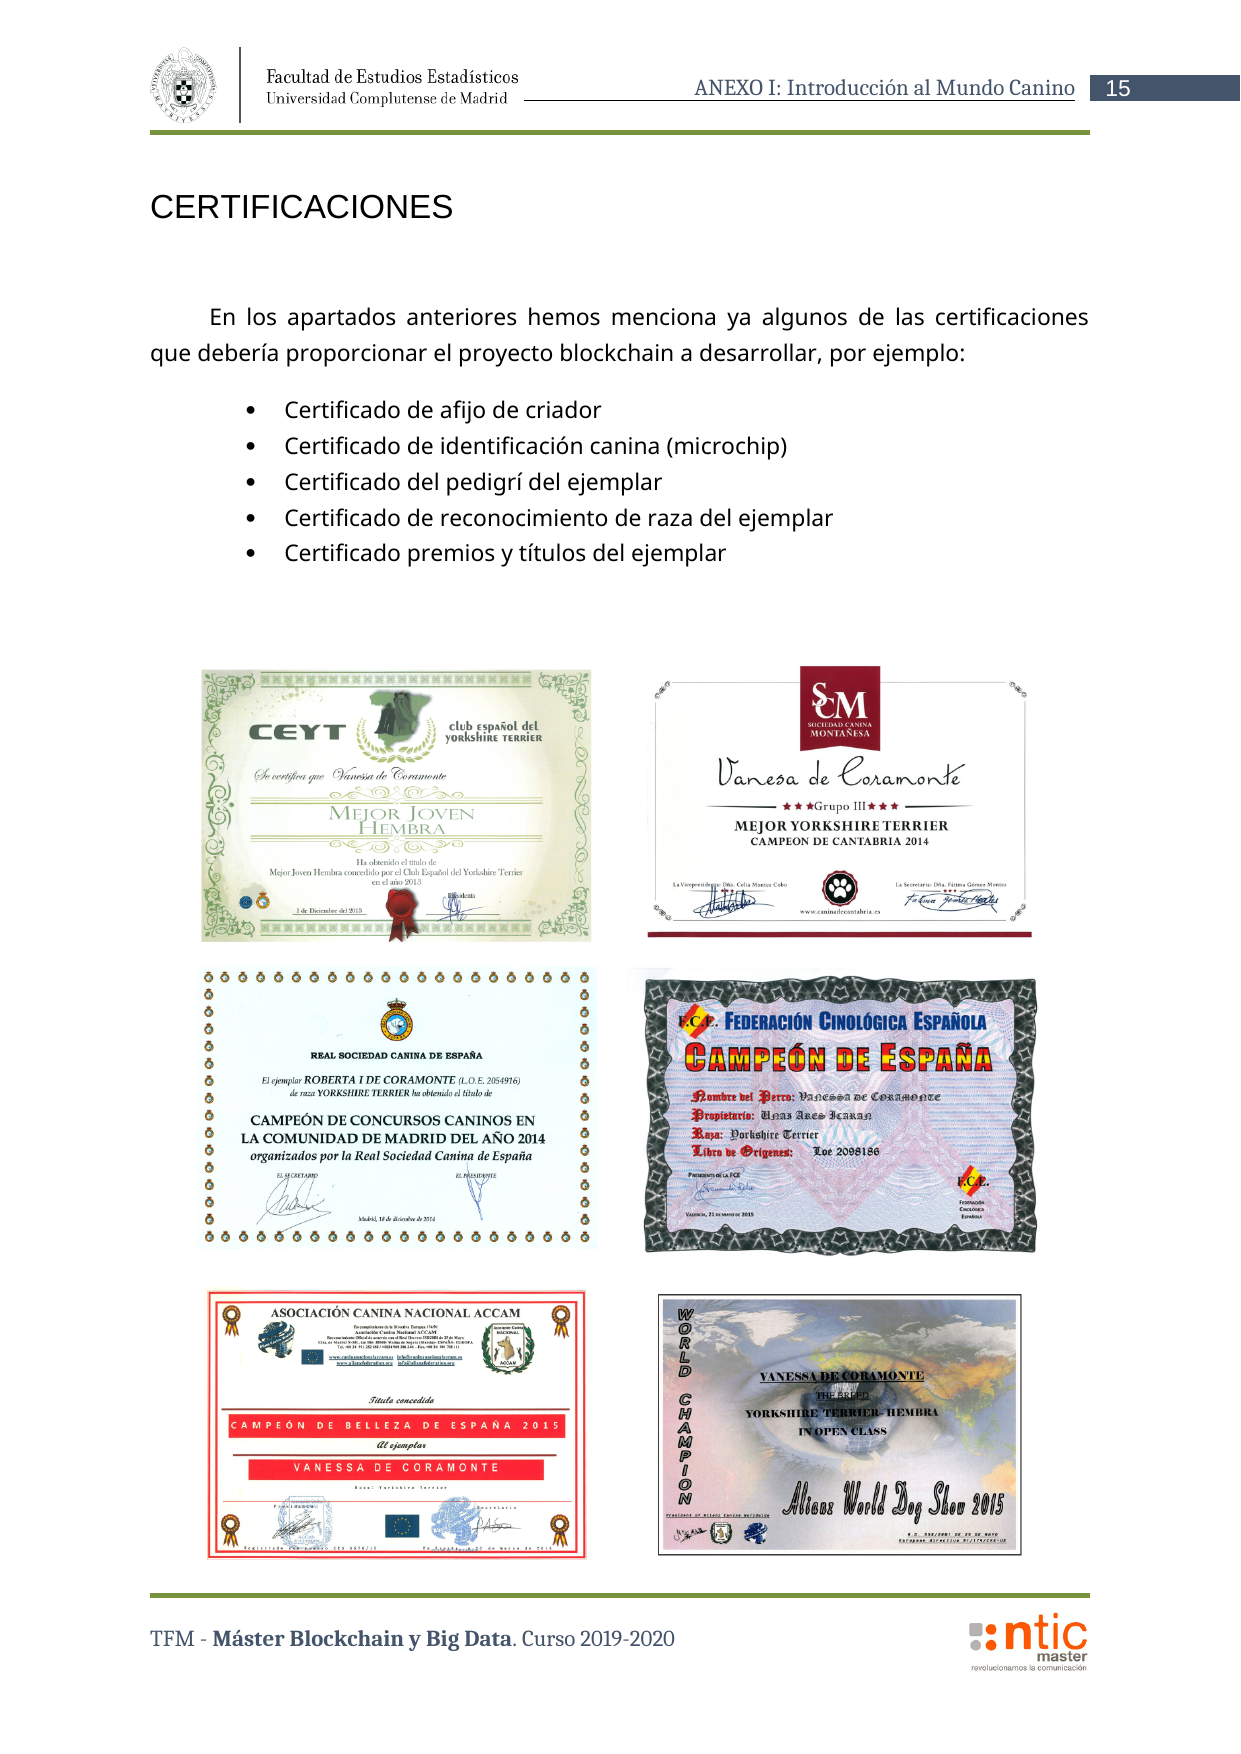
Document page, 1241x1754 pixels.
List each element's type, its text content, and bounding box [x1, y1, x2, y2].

picture [646, 666, 1033, 939]
table_cell [177, 967, 615, 1288]
table_header [615, 666, 1063, 967]
text En los apartados anteriores hemos menciona ya algunos de las certificaciones que debería proporcionar el proyecto blockchain a desarrollar, por ejemplo: [150, 301, 1090, 368]
table_header [177, 666, 615, 967]
list Certificado del pedigrí del ejemplar [247, 466, 1090, 497]
picture [966, 1580, 1091, 1705]
list Certificado premios y títulos del ejemplar [247, 537, 1090, 569]
list Certificado de afijo de criador [247, 394, 1090, 425]
subtitle CERTIFICACIONES [150, 187, 1090, 226]
picture [203, 1287, 590, 1562]
table_cell [177, 1288, 615, 1582]
picture [627, 966, 1052, 1267]
picture [195, 966, 597, 1249]
table_cell [615, 967, 1063, 1288]
list Certificado de reconocimiento de raza del ejemplar [247, 501, 1090, 533]
picture [648, 1287, 1031, 1562]
picture [150, 47, 524, 123]
picture [197, 666, 595, 946]
list Certificado de identificación canina (microchip) [247, 429, 1090, 461]
table_cell [615, 1288, 1063, 1582]
